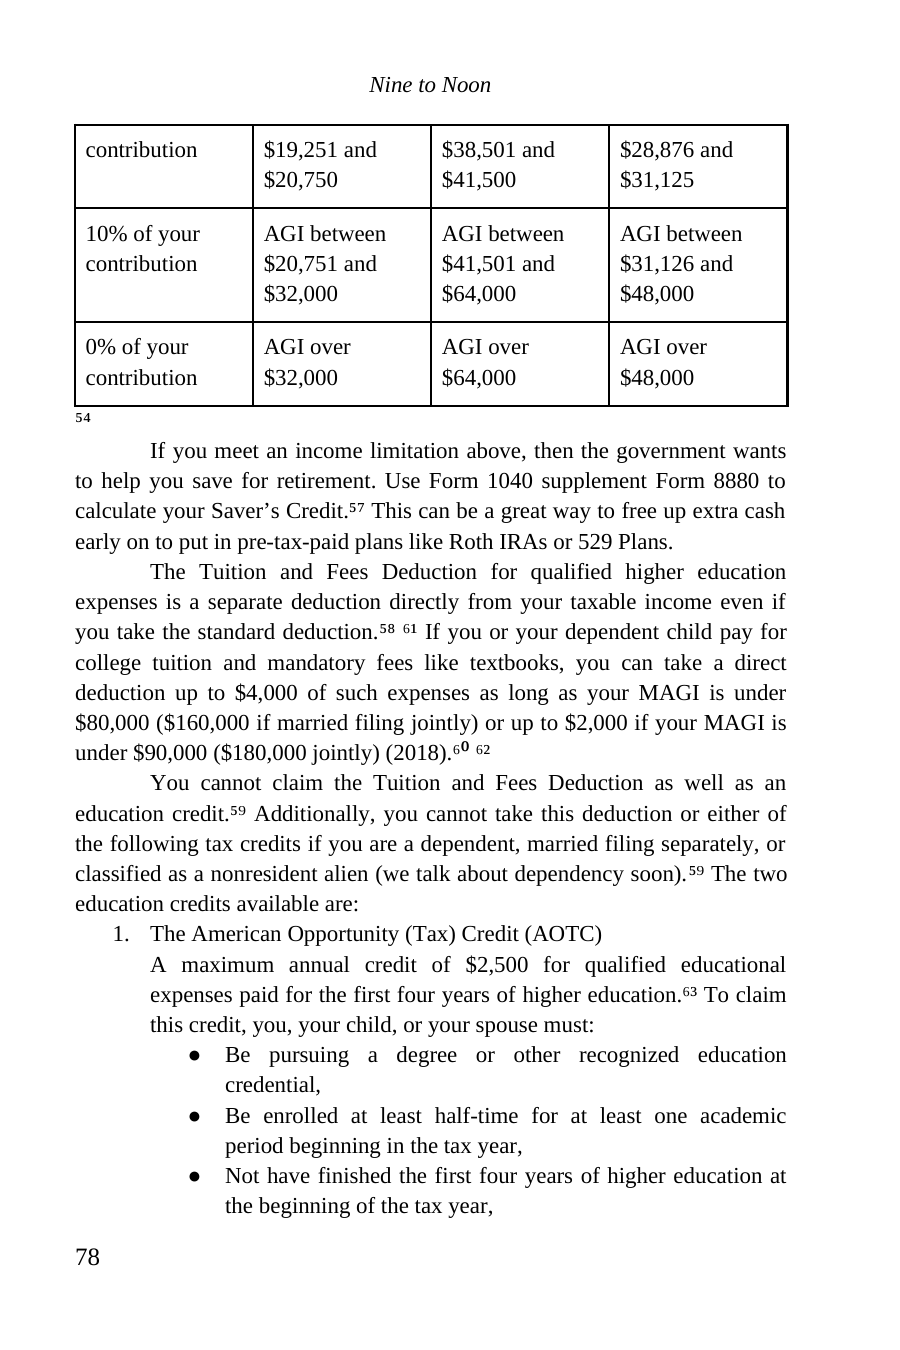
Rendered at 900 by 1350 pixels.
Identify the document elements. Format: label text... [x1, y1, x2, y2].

table_cell AGI over $48,000 [610, 323, 786, 405]
text A maximum annual credit of $2,500 for qualified educational expenses paid for the first four years of higher education.⁶³ To claim this credit, you, your child, or your spouse must: [150, 951, 787, 1037]
table_cell 0% of your contribution [76, 323, 252, 405]
table_cell AGI between $41,501 and $64,000 [432, 209, 608, 321]
list Not have finished the first four years of higher education at the beginning of the tax year, [187, 1162, 787, 1219]
table_cell 20% of your contribution [76, 126, 252, 207]
table_cell AGI between $19,251 and $20,750 [254, 126, 430, 207]
table_cell AGI over $32,000 [254, 323, 430, 405]
text If you meet an income limitation above, then the government wants to help you save for retirement. Use Form 1040 supplement Form 8880 to calculate your Saver’s Credit.⁵⁷ This can be a great way to free up extra cash early on to put in pre-tax-paid plans like Roth IRAs or 529 Plans. [75, 437, 787, 554]
list Be enrolled at least half-time for at least one academic period beginning in the tax year, [187, 1102, 787, 1158]
text ⁵⁴ [75, 407, 787, 433]
table_cell AGI over $64,000 [432, 323, 608, 405]
list The American Opportunity (Tax) Credit (AOTC) [112, 921, 787, 947]
table_cell AGI between $28,876 and $31,125 [610, 126, 786, 207]
text The Tuition and Fees Deduction for qualified higher education expenses is a separate deduction directly from your taxable income even if you take the standard deduction.⁵⁸ ⁶¹ If you or your dependent child pay for college tuition and mandatory fees like textbooks, you can take a direct deduction up to $4,000 of such expenses as long as your MAGI is under $80,000 ($160,000 if married filing jointly) or up to $2,000 if your MAGI is under $90,000 ($180,000 jointly) (2018).⁶⁰ ⁶² [75, 558, 787, 766]
table_cell AGI between $20,751 and $32,000 [254, 209, 430, 321]
table_cell AGI between $38,501 and $41,500 [432, 126, 608, 207]
text You cannot claim the Tuition and Fees Deduction as well as an education credit.⁵⁹ Additionally, you cannot take this deduction or either of the following tax credits if you are a dependent, married filing separately, or classified as a nonresident alien (we talk about dependency soon).⁵⁹ The two education credits available are: [75, 769, 787, 917]
table_cell AGI between $31,126 and $48,000 [610, 209, 786, 321]
list Be pursuing a degree or other recognized education credential, [187, 1041, 787, 1098]
table_cell 10% of your contribution [76, 209, 252, 321]
